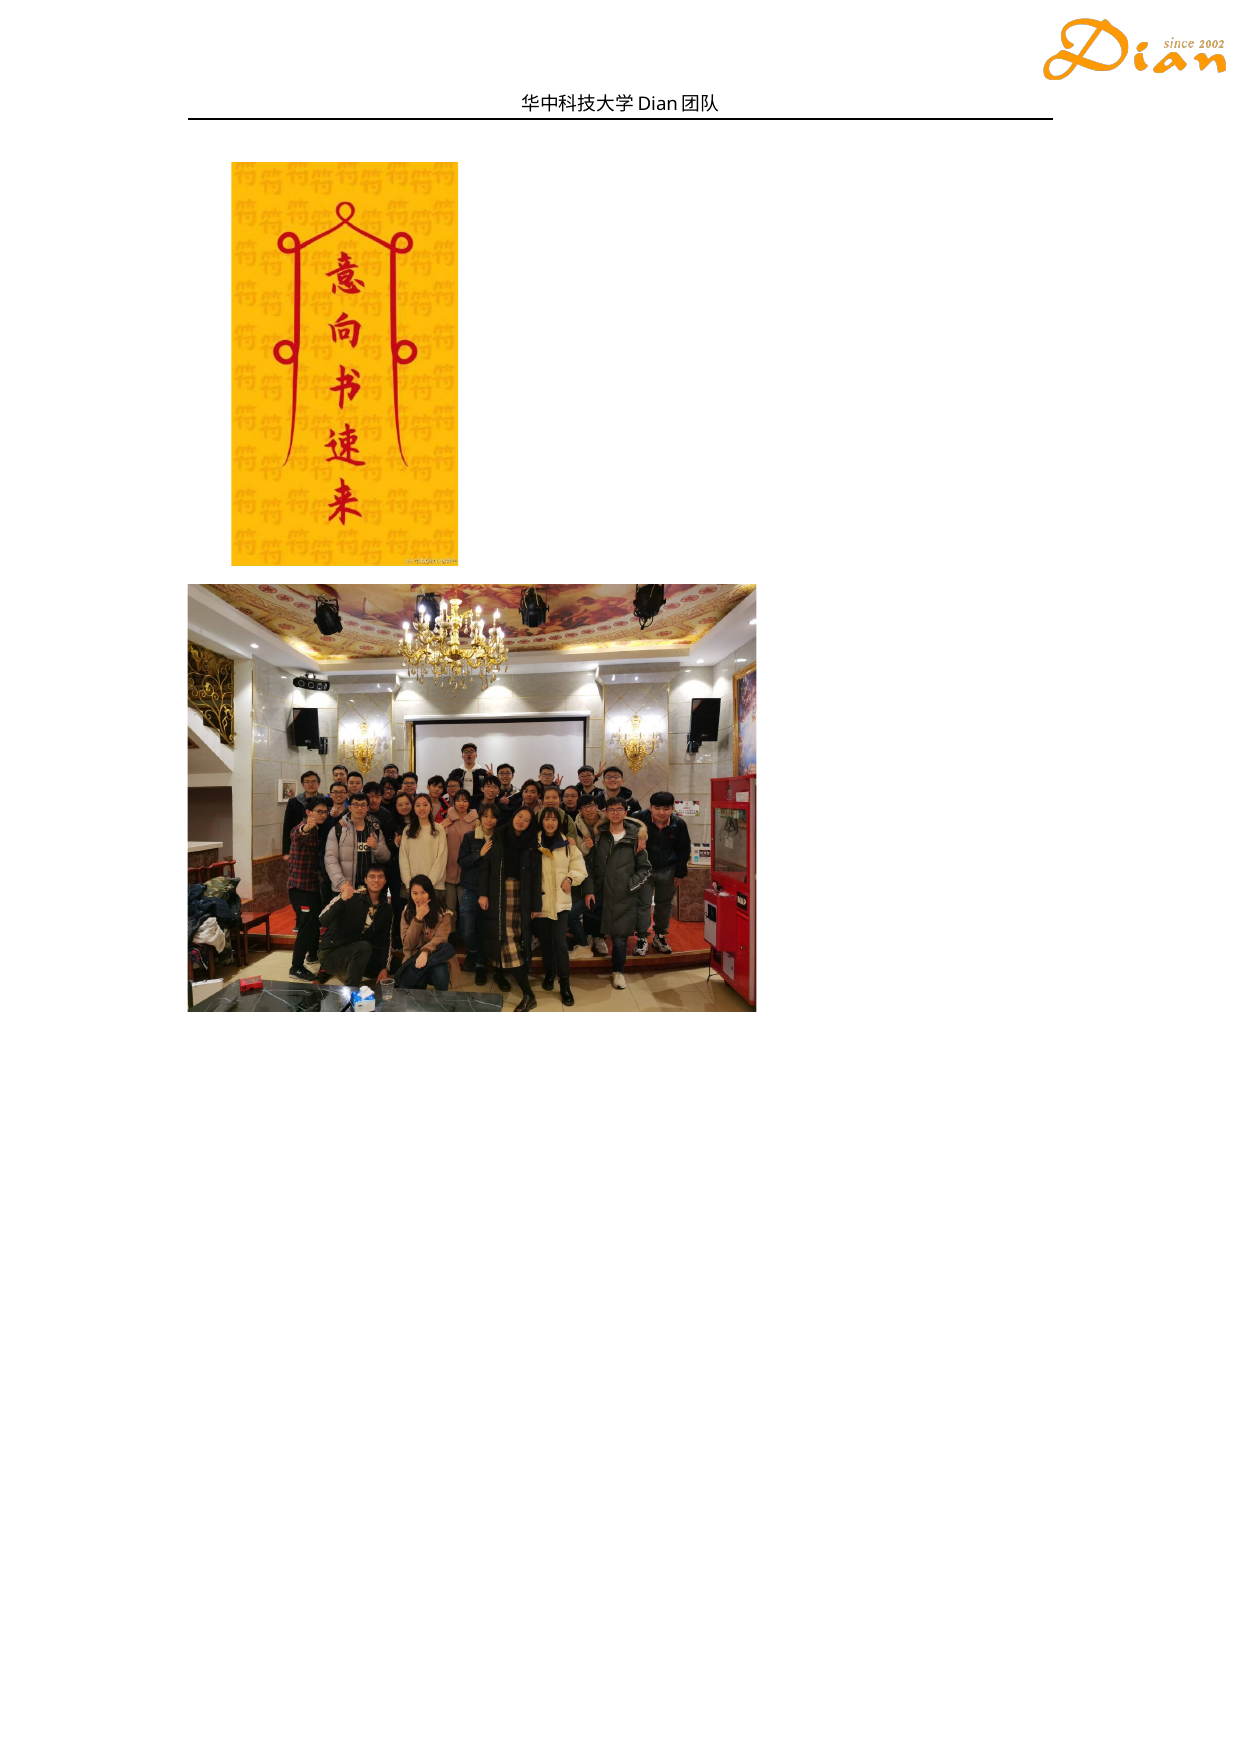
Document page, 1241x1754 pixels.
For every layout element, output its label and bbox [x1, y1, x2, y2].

picture [187, 584, 757, 1012]
picture [231, 162, 459, 566]
picture [1031, 4, 1238, 89]
